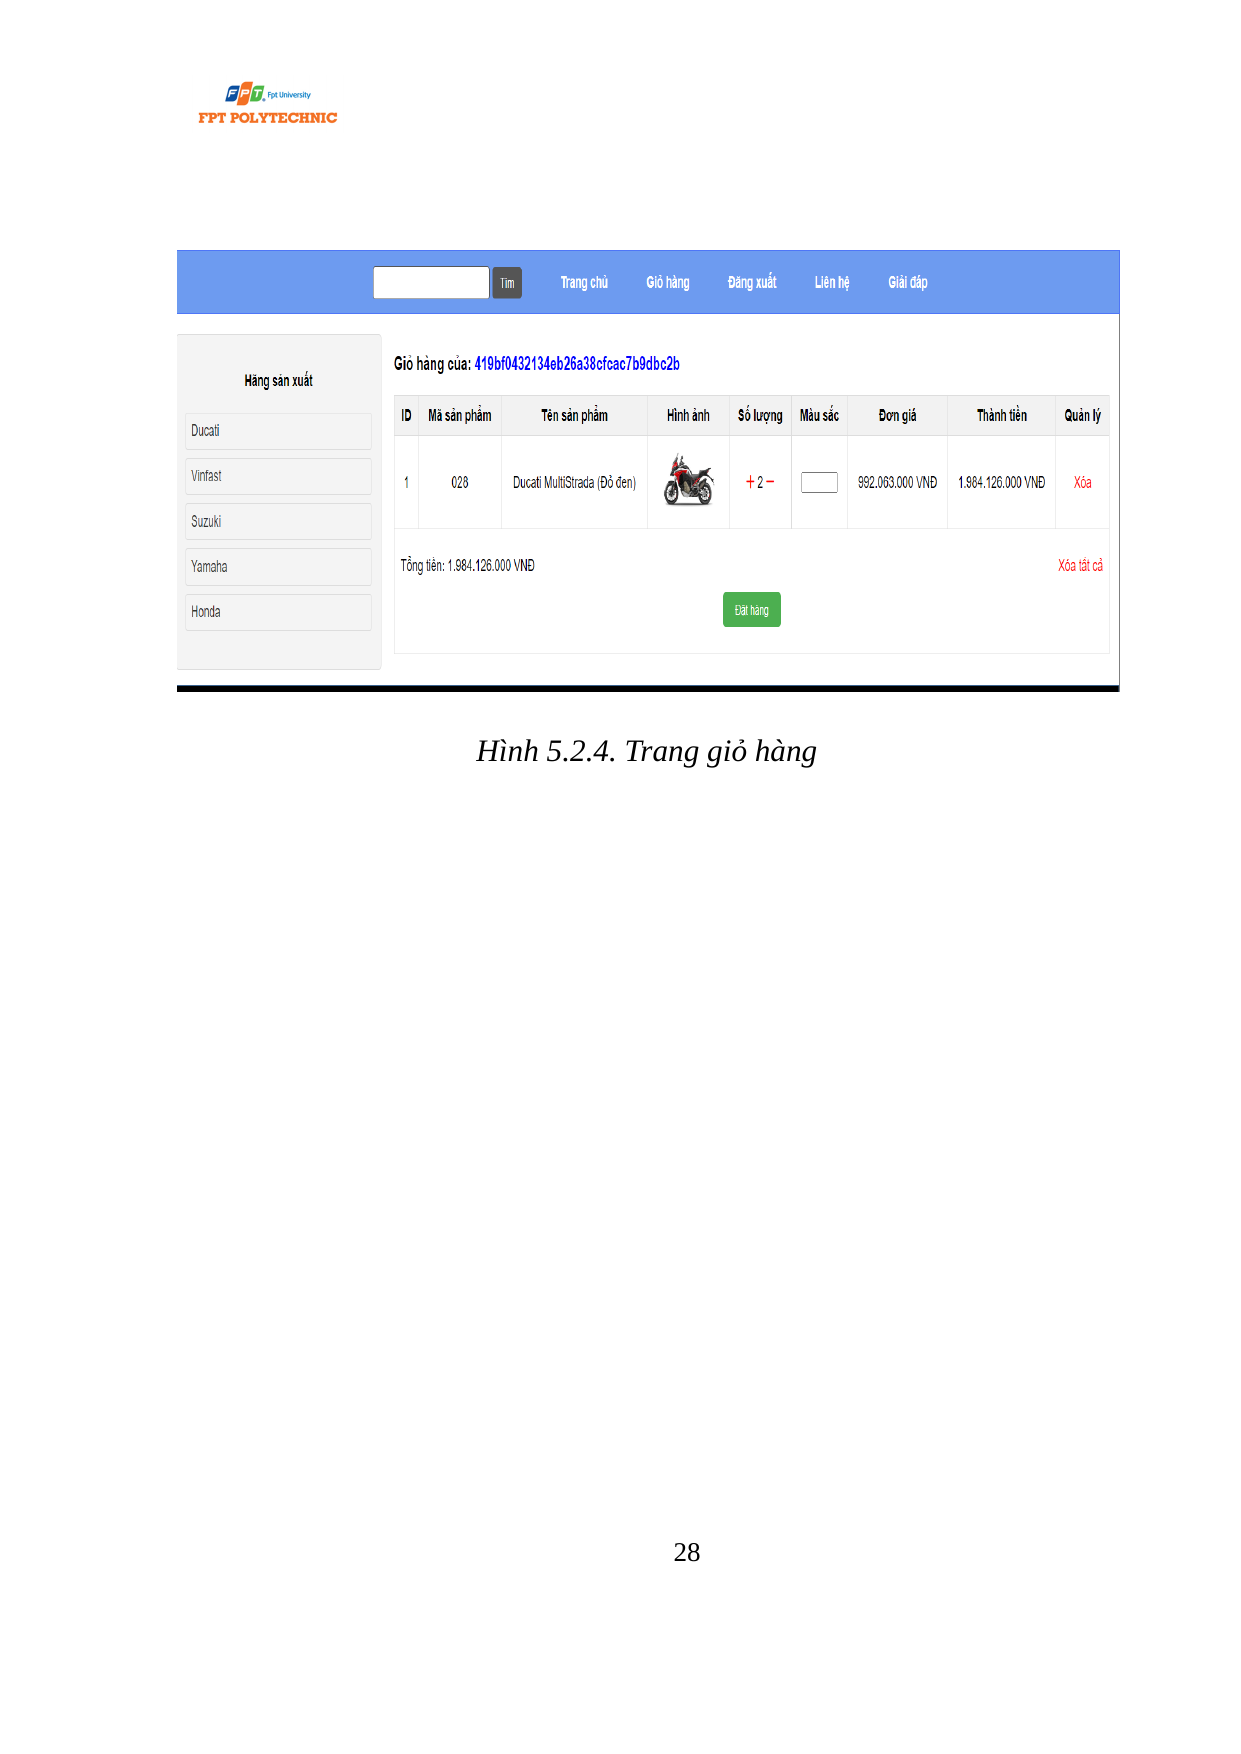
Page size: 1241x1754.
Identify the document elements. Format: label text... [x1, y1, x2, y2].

picture [177, 75, 360, 133]
subtitle Hình 5.2.4. Trang giỏ hàng [401, 732, 1122, 768]
picture [177, 250, 1121, 692]
